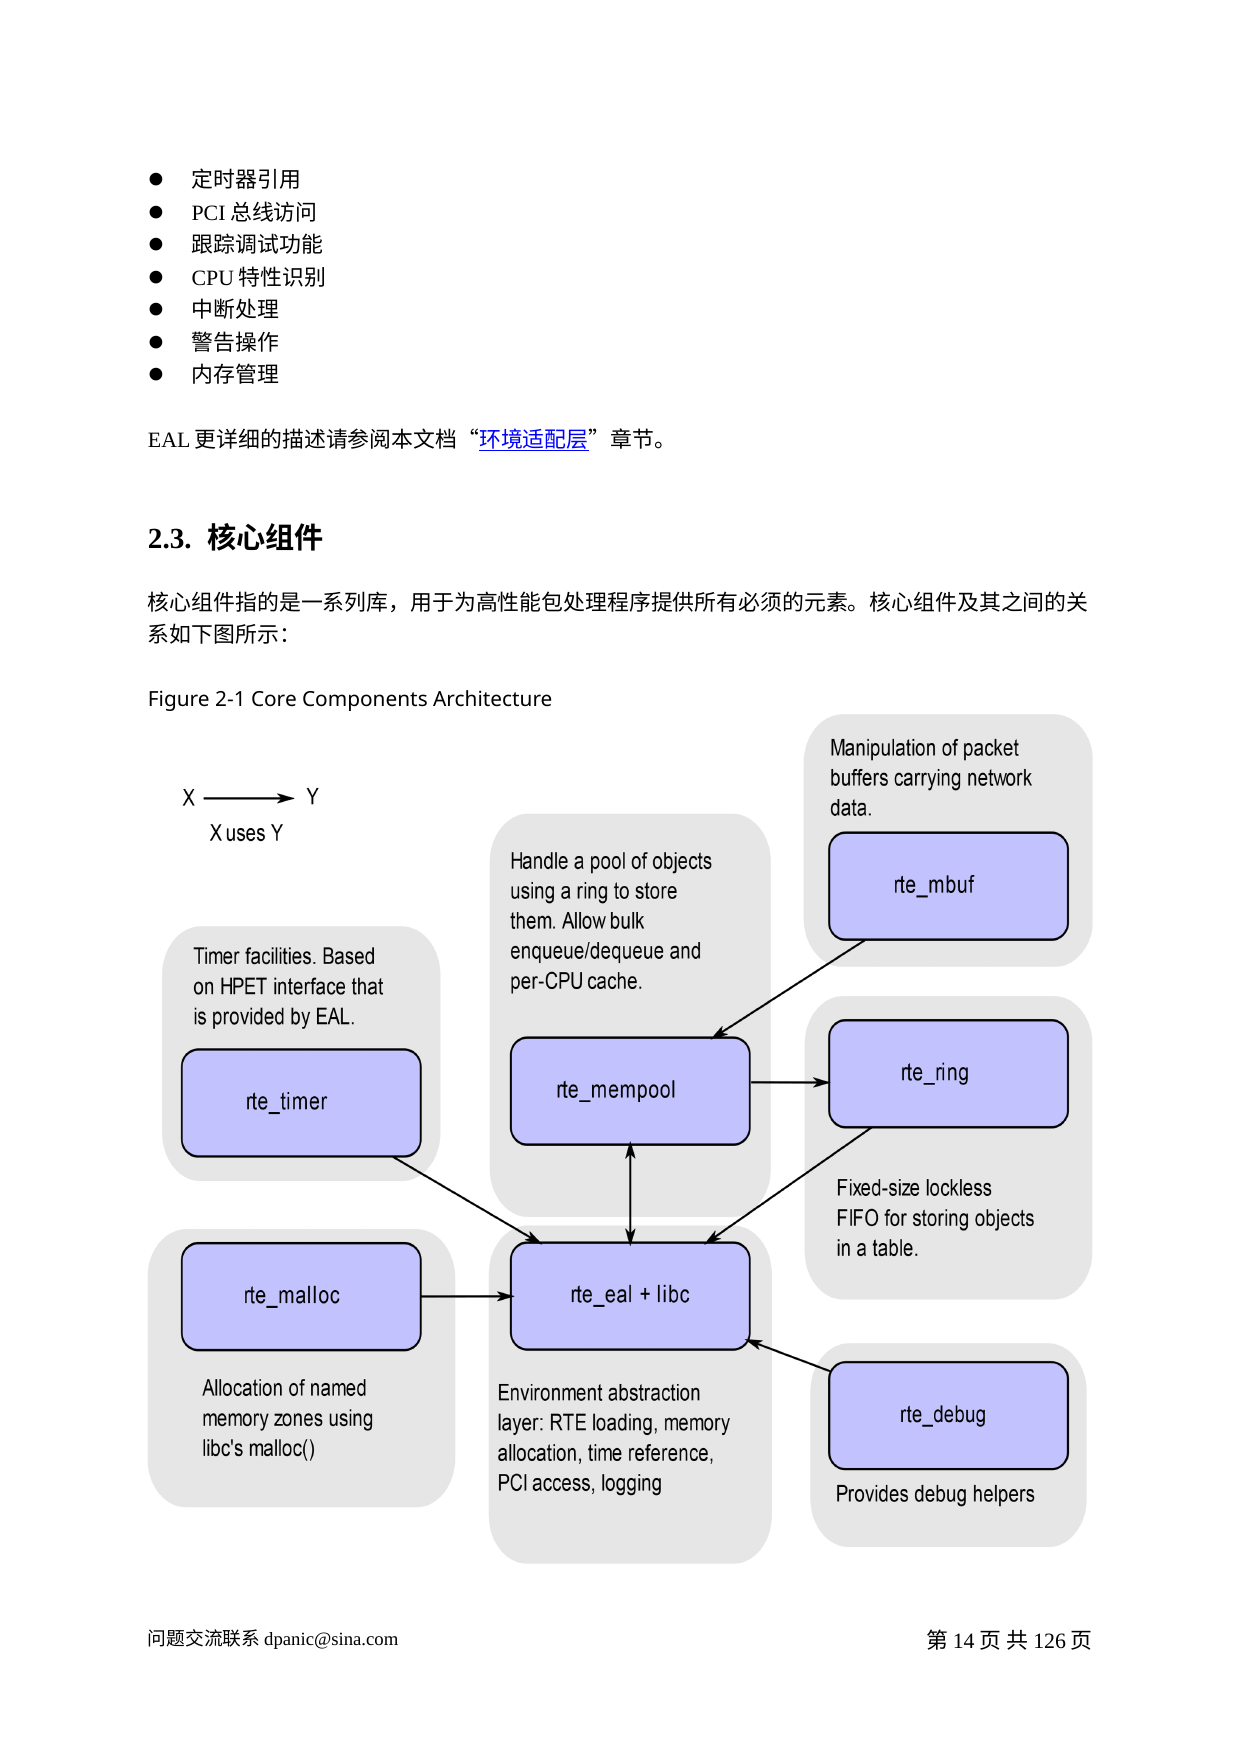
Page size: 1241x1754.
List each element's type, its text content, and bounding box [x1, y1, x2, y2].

subtitle 核心组件 [148, 503, 1092, 568]
list 内存管理 [148, 357, 1092, 389]
text EAL更详细的描述请参阅本文档“环境适配层”章节。 [148, 422, 1092, 454]
text 核心组件指的是一系列库，用于为高性能包处理程序提供所有必须的元素。核心组件及其之间的关系如下图所示： [148, 584, 1092, 649]
list 定时器引用 [148, 162, 1092, 194]
list 警告操作 [148, 324, 1092, 357]
list 中断处理 [148, 292, 1092, 324]
list CPU特性识别 [148, 259, 1092, 292]
text Figure 2-1 Core Components Architecture [148, 682, 1092, 714]
list 跟踪调试功能 [148, 227, 1092, 259]
list PCI总线访问 [148, 194, 1092, 227]
picture [147, 714, 1093, 1564]
